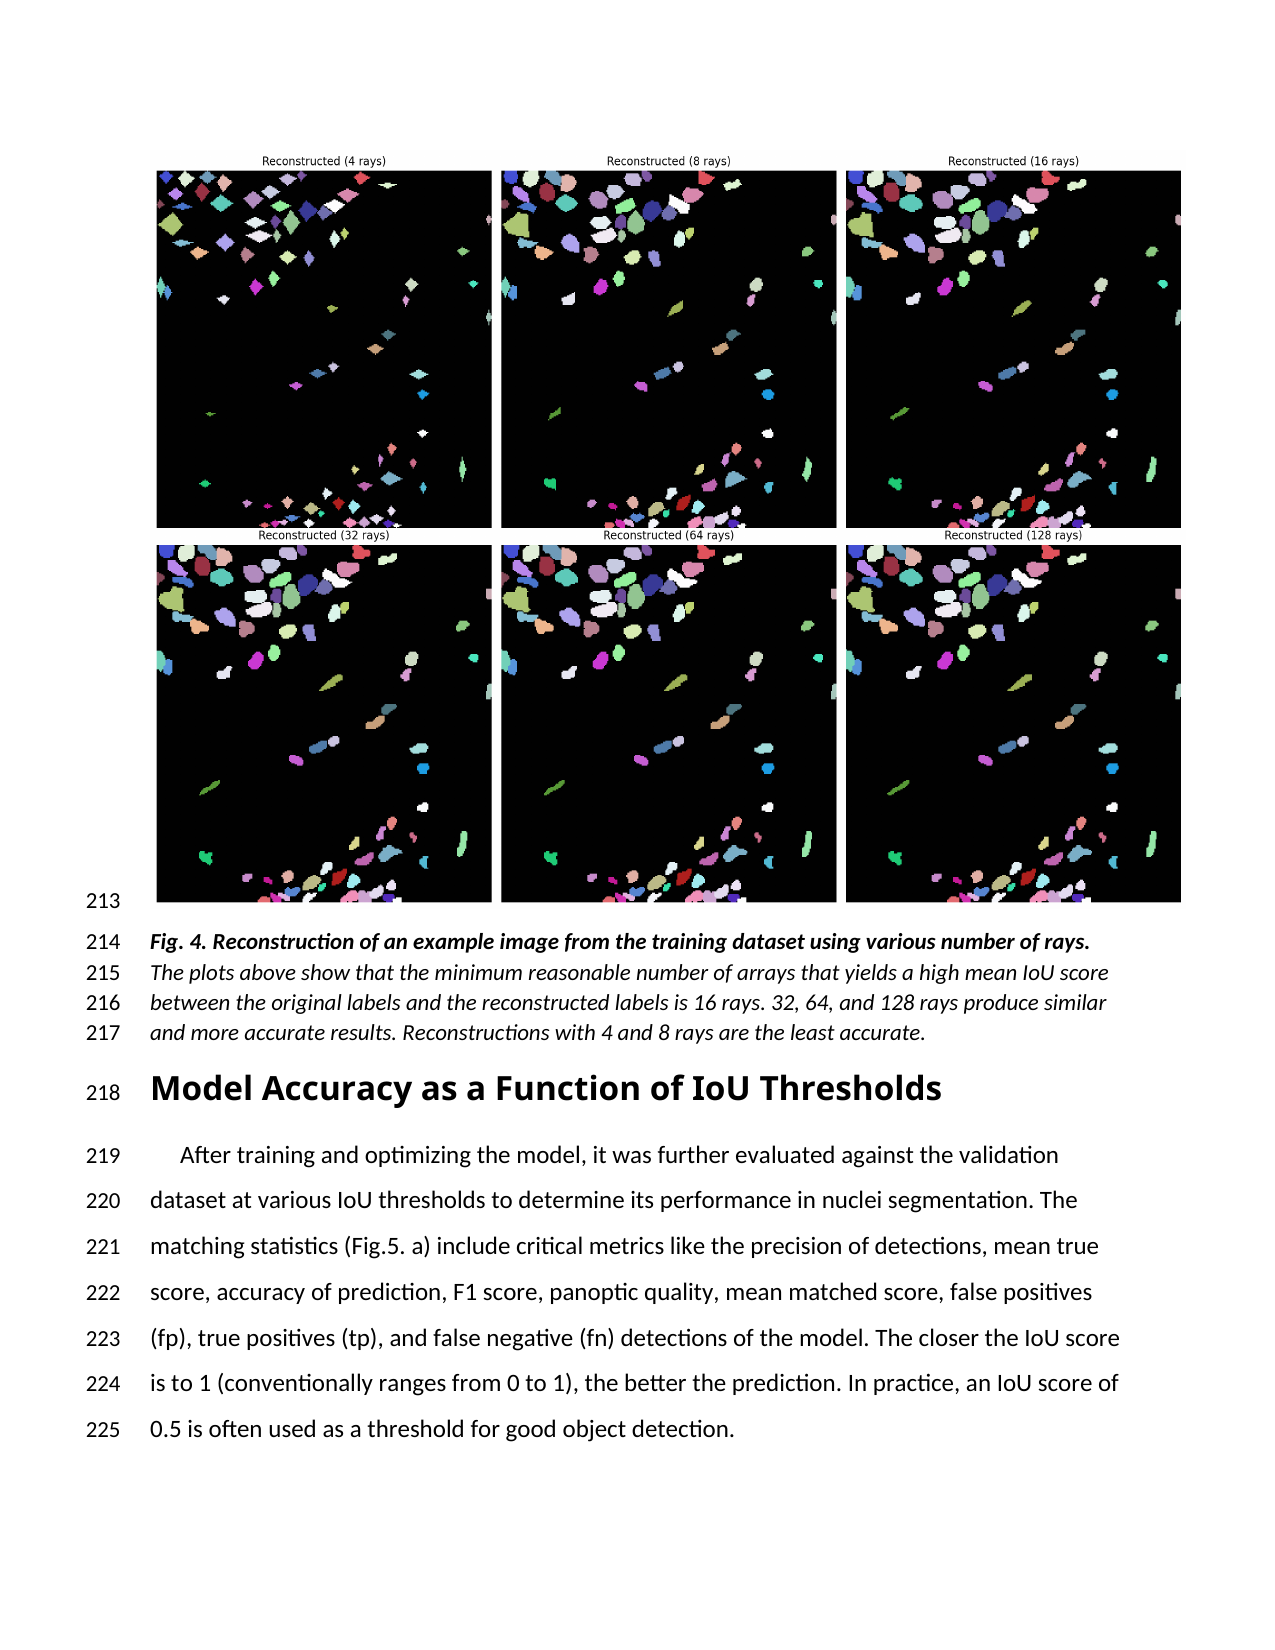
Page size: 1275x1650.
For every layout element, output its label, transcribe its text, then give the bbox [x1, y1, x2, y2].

subtitle Model Accuracy as a Function of IoU Thresholds [150, 1065, 1125, 1110]
text After training and optimizing the model, it was further evaluated against the validation dataset at various IoU thresholds to determine its performance in nuclei segmentation. The matching statistics (Fig.5. a) include critical metrics like the precision of detections, mean true score, accuracy of prediction, F1 score, panoptic quality, mean matched score, false positives (fp), true positives (tp), and false negative (fn) detections of the model. The closer the IoU score is to 1 (conventionally ranges from 0 to 1), the better the prediction. In practice, an IoU score of 0.5 is often used as a threshold for good object detection. [150, 1139, 1125, 1444]
picture [150, 150, 1187, 909]
text Fig. 4. Reconstruction of an example image from the training dataset using various number of rays. The plots above show that the minimum reasonable number of arrays that yields a high mean IoU score between the original labels and the reconstructed labels is 16 rays. 32, 64, and 128 rays produce similar and more accurate results. Reconstructions with 4 and 8 rays are the least accurate. [150, 927, 1125, 1046]
